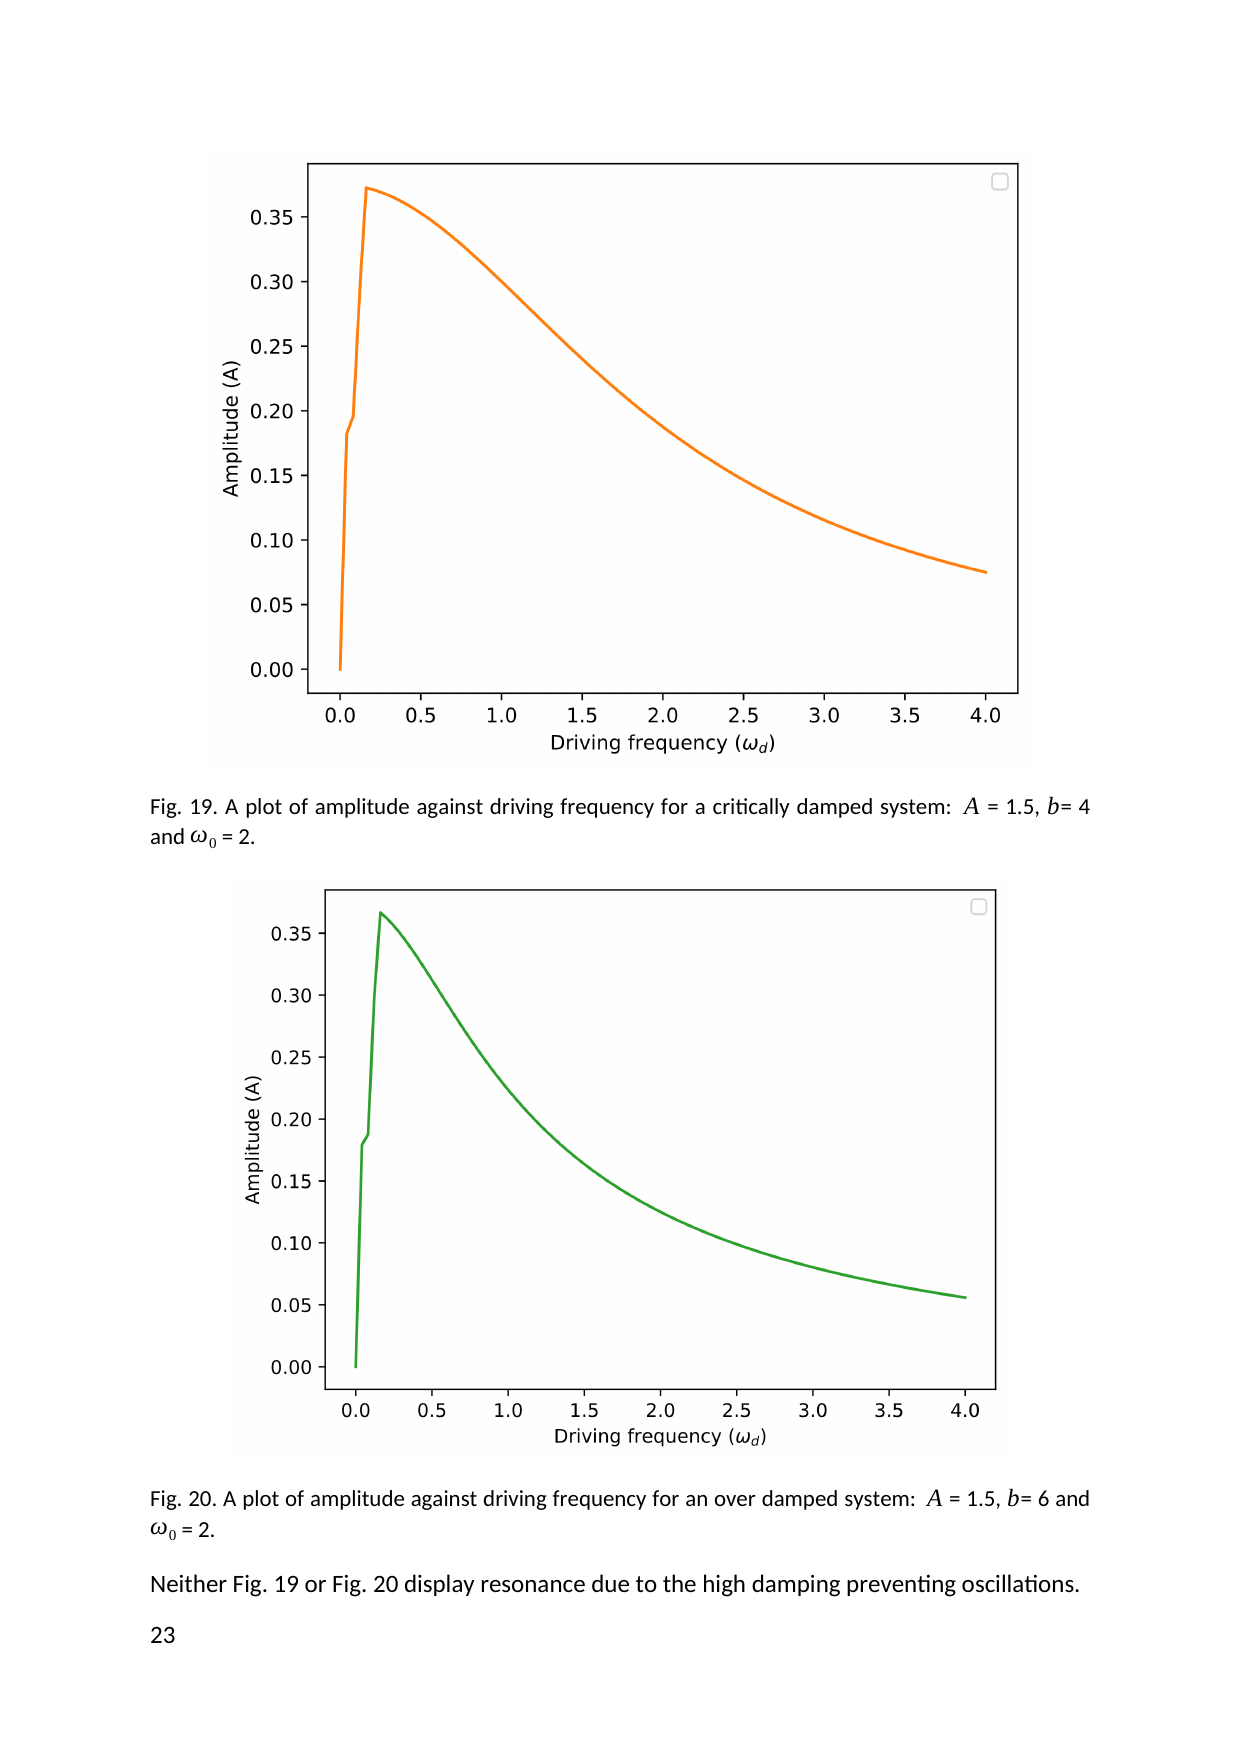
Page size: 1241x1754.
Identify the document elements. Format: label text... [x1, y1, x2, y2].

text Fig. 19. A plot of amplitude against driving frequency for a critically damped system: = 1.5, = 4 and = 2. [150, 792, 1090, 852]
text Fig. 20. A plot of amplitude against driving frequency for an over damped system: = 1.5, = 6 and = 2. [150, 1484, 1090, 1544]
text Neither Fig. 19 or Fig. 20 display resonance due to the high damping preventing oscillations. [150, 1569, 1090, 1599]
picture [231, 876, 1009, 1460]
picture [208, 150, 1032, 768]
